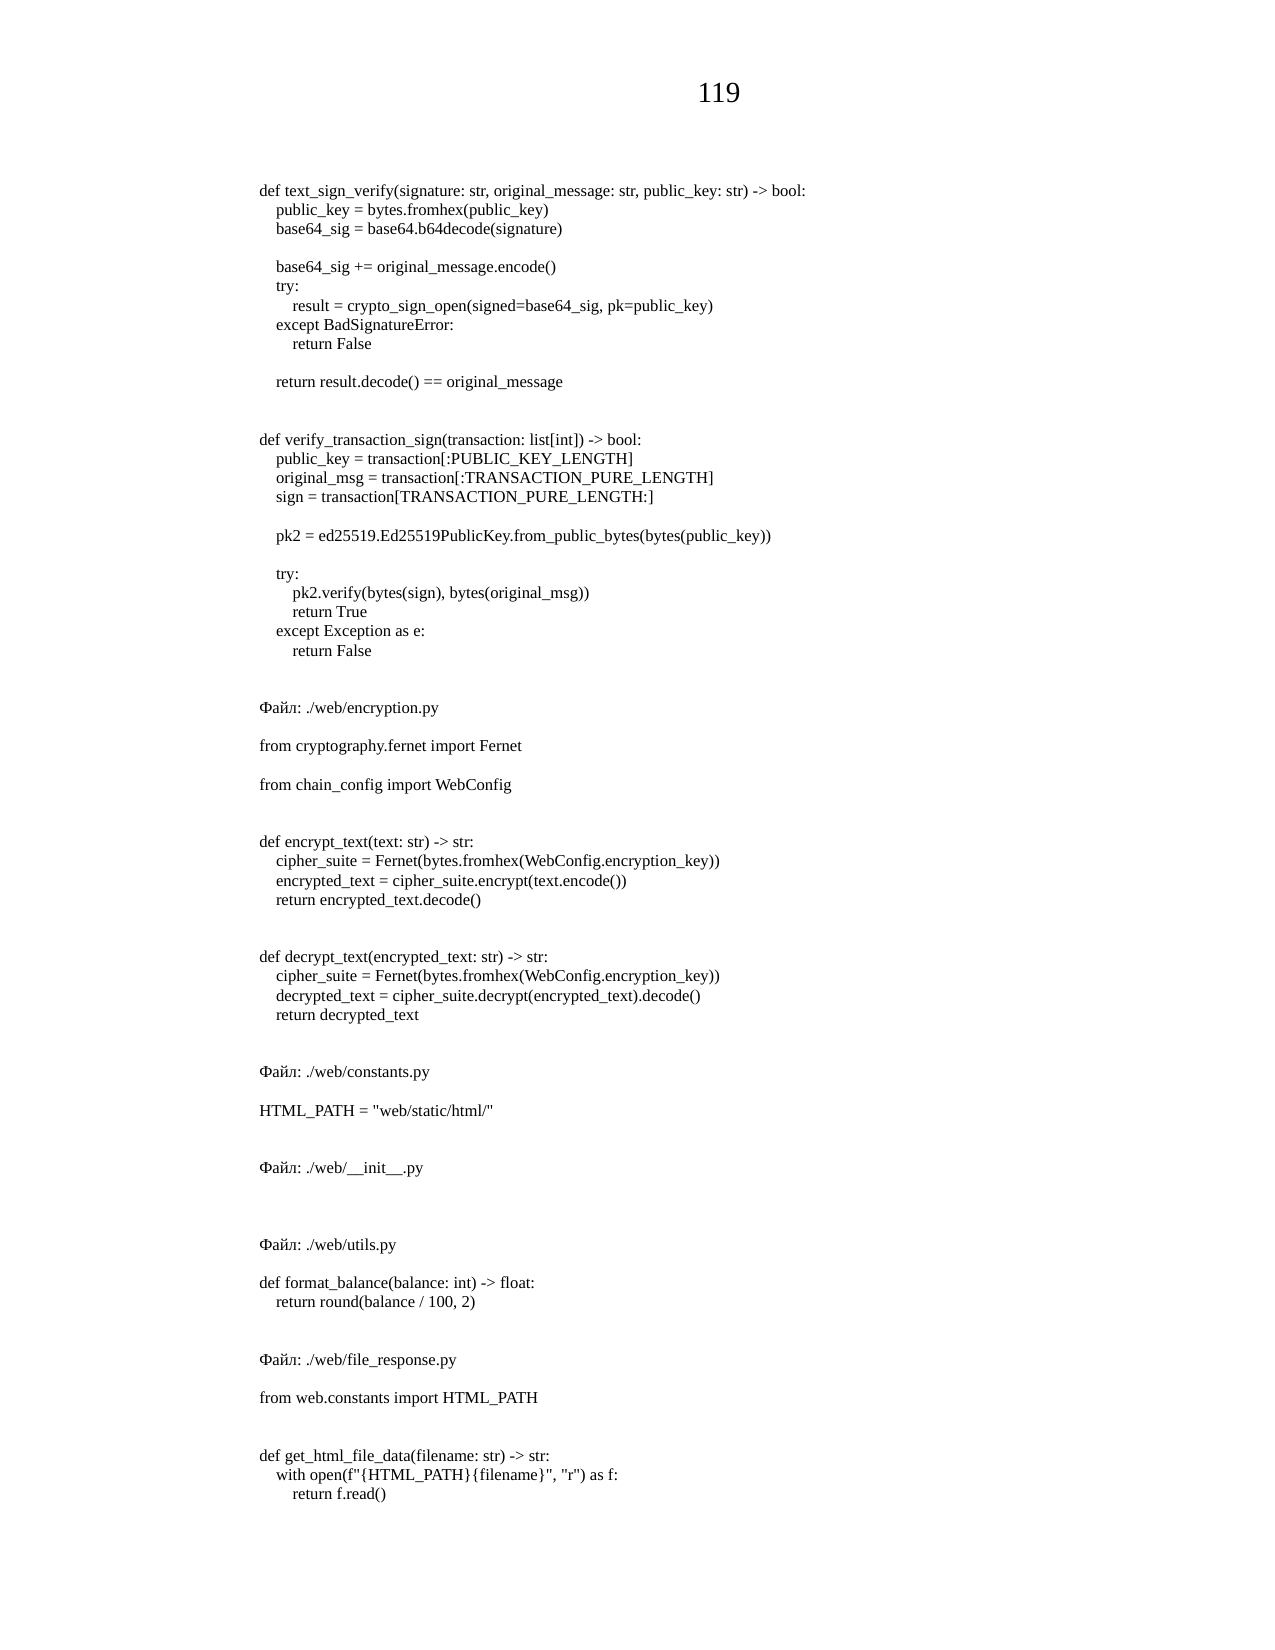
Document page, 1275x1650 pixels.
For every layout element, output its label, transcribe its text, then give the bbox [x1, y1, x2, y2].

list public_key = transaction[:PUBLIC_KEY_LENGTH] [259, 449, 1216, 468]
list return round(balance / 100, 2) [259, 1292, 1216, 1311]
list Файл: ./web/constants.py [259, 1062, 1216, 1081]
list Файл: ./web/__init__.py [259, 1158, 1216, 1177]
list base64_sig += original_message.encode() [259, 257, 1216, 276]
list def encrypt_text(text: str) -> str: [259, 832, 1216, 851]
list Файл: ./web/file_response.py [259, 1349, 1216, 1369]
list result = crypto_sign_open(signed=base64_sig, pk=public_key) [259, 295, 1216, 314]
list return result.decode() == original_message [259, 372, 1216, 391]
list except BadSignatureError: [259, 314, 1216, 334]
list def verify_transaction_sign(transaction: list[int]) -> bool: [259, 429, 1216, 449]
list from web.constants import HTML_PATH [259, 1388, 1216, 1407]
list pk2 = ed25519.Ed25519PublicKey.from_public_bytes(bytes(public_key)) [259, 525, 1216, 544]
list return encrypted_text.decode() [259, 889, 1216, 909]
list try: [259, 564, 1216, 583]
list original_msg = transaction[:TRANSACTION_PURE_LENGTH] [259, 468, 1216, 487]
list return False [259, 640, 1216, 659]
list decrypted_text = cipher_suite.decrypt(encrypted_text).decode() [259, 985, 1216, 1004]
list return True [259, 602, 1216, 621]
list return False [259, 334, 1216, 353]
list def decrypt_text(encrypted_text: str) -> str: [259, 947, 1216, 966]
list return f.read() [259, 1484, 1216, 1503]
list public_key = bytes.fromhex(public_key) [259, 199, 1216, 219]
list def text_sign_verify(signature: str, original_message: str, public_key: str) -> bool: [259, 180, 1216, 199]
list def get_html_file_data(filename: str) -> str: [259, 1445, 1216, 1464]
list Файл: ./web/utils.py [259, 1234, 1216, 1254]
list return decrypted_text [259, 1004, 1216, 1024]
list except Exception as e: [259, 621, 1216, 640]
list with open(f"{HTML_PATH}{filename}", "r") as f: [259, 1464, 1216, 1484]
list encrypted_text = cipher_suite.encrypt(text.encode()) [259, 870, 1216, 889]
list pk2.verify(bytes(sign), bytes(original_msg)) [259, 583, 1216, 602]
list sign = transaction[TRANSACTION_PURE_LENGTH:] [259, 487, 1216, 506]
list Файл: ./web/encryption.py [259, 698, 1216, 717]
list from cryptography.fernet import Fernet [259, 736, 1216, 755]
list from chain_config import WebConfig [259, 774, 1216, 794]
list HTML_PATH = "web/static/html/" [259, 1100, 1216, 1119]
list cipher_suite = Fernet(bytes.fromhex(WebConfig.encryption_key)) [259, 966, 1216, 985]
list try: [259, 276, 1216, 295]
list def format_balance(balance: int) -> float: [259, 1273, 1216, 1292]
list cipher_suite = Fernet(bytes.fromhex(WebConfig.encryption_key)) [259, 851, 1216, 870]
list base64_sig = base64.b64decode(signature) [259, 219, 1216, 238]
